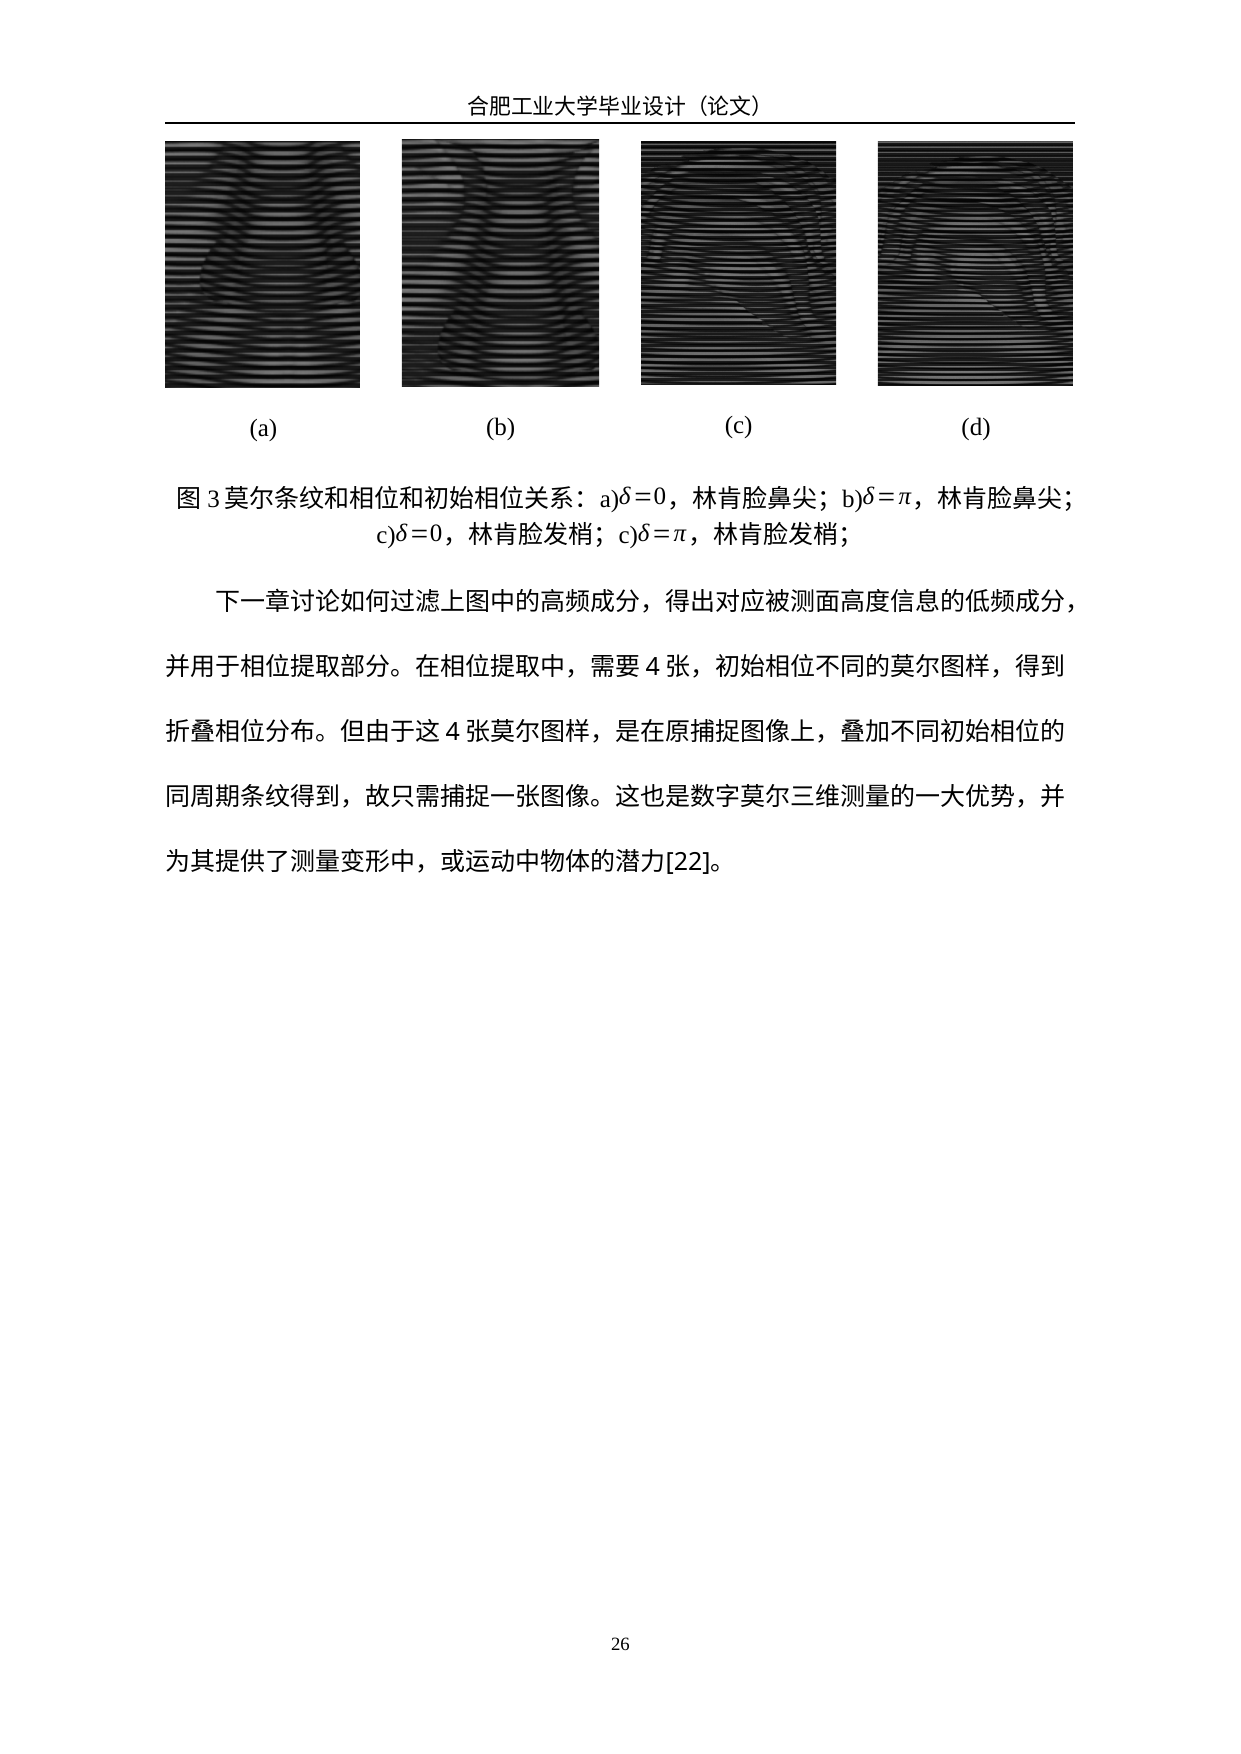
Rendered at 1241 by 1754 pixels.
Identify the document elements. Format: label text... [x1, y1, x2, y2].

picture [165, 141, 360, 388]
picture [877, 141, 1073, 386]
picture [401, 139, 600, 387]
picture [641, 141, 837, 385]
